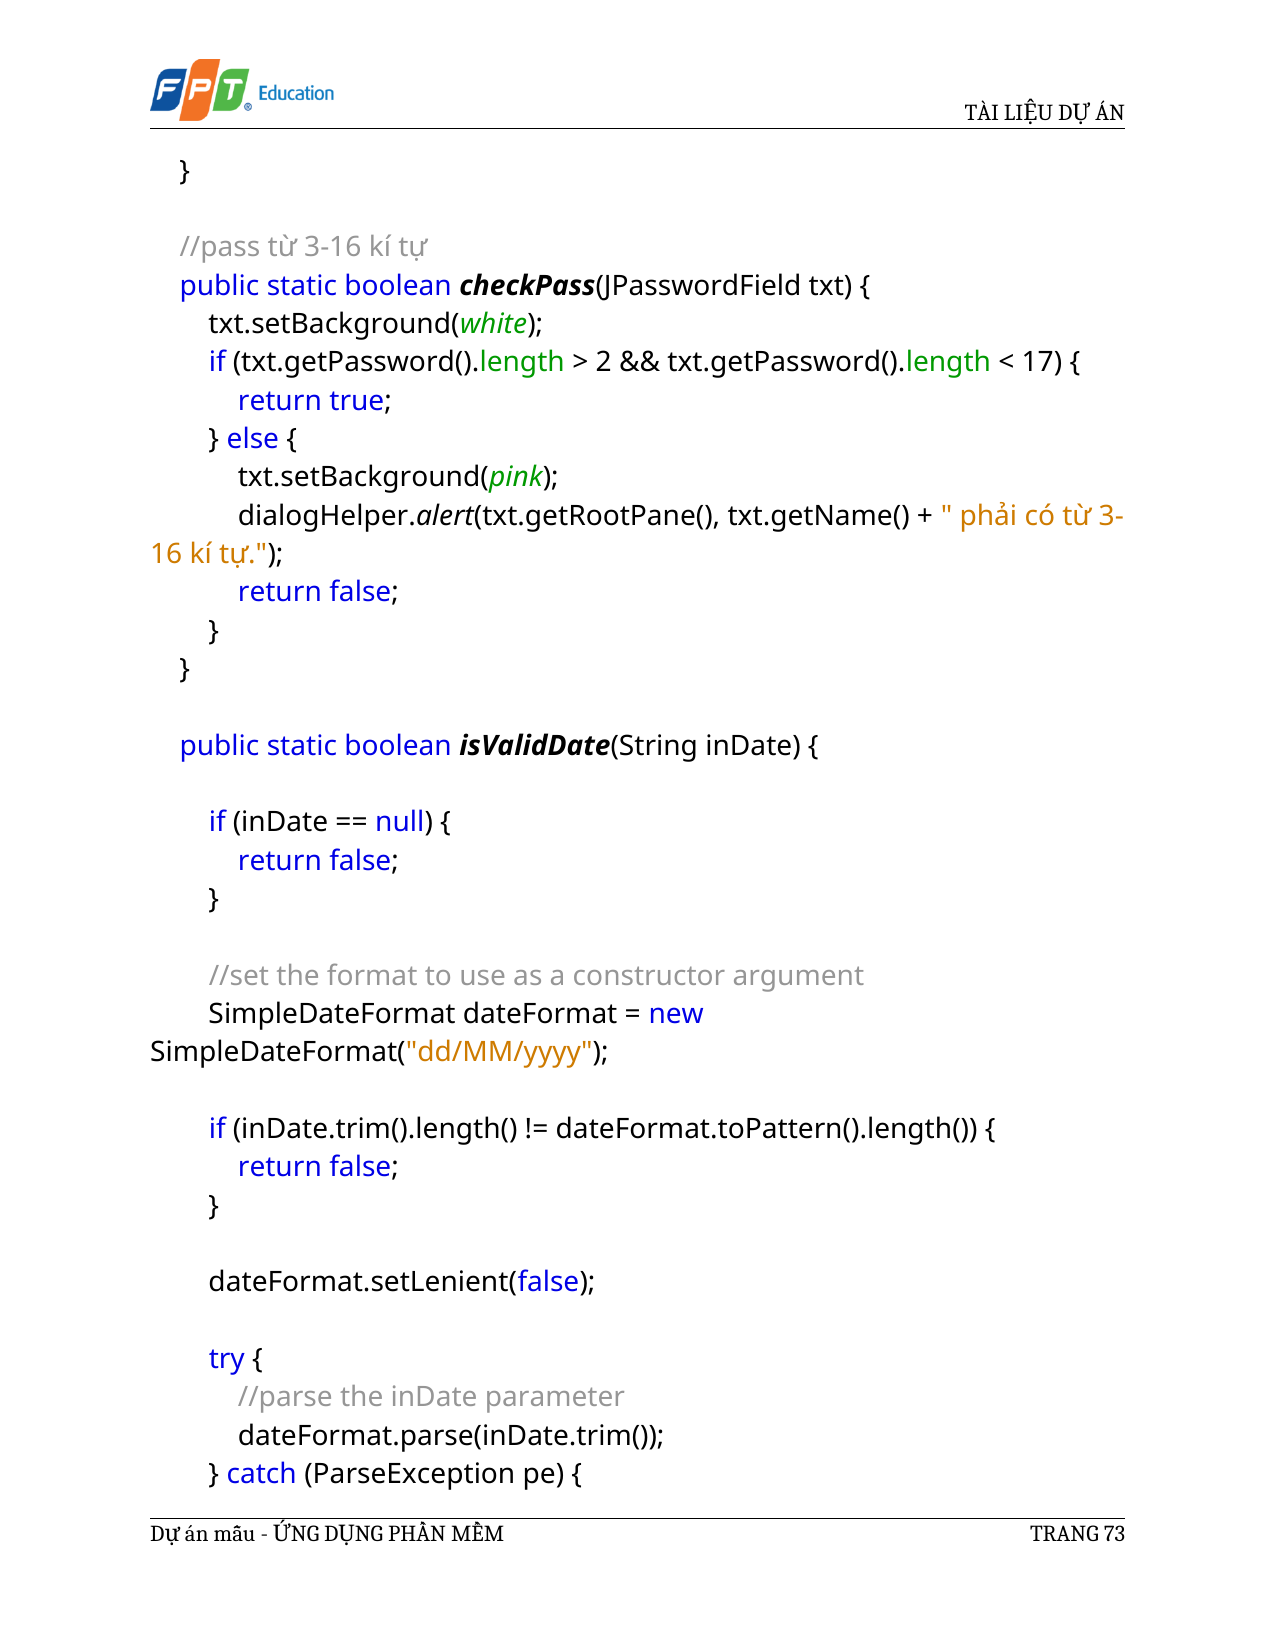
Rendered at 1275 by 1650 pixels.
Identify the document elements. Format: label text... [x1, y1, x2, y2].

text if (txt.getPassword().length > 2 && txt.getPassword().length < 17) { [150, 342, 1125, 380]
text if (inDate == null) { [150, 802, 1125, 840]
text } else { [150, 418, 1125, 457]
text return false; [150, 840, 1125, 878]
text txt.setBackground(white); [150, 303, 1125, 342]
text dateFormat.setLenient(false); [150, 1262, 1125, 1300]
text } [150, 150, 1125, 188]
text } [150, 648, 1125, 687]
text public static boolean isValidDate(String inDate) { [150, 725, 1125, 763]
text txt.setBackground(pink); [150, 457, 1125, 495]
text } catch (ParseException pe) { [150, 1453, 1125, 1492]
text public static boolean checkPass(JPasswordField txt) { [150, 265, 1125, 303]
picture [150, 59, 336, 121]
text } [150, 1185, 1125, 1223]
text return true; [150, 380, 1125, 418]
text //parse the inDate parameter [150, 1377, 1125, 1415]
text //pass từ 3-16 kí tự [150, 227, 1125, 265]
text dateFormat.parse(inDate.trim()); [150, 1415, 1125, 1453]
text if (inDate.trim().length() != dateFormat.toPattern().length()) { [150, 1108, 1125, 1147]
text SimpleDateFormat dateFormat = new SimpleDateFormat("dd/MM/yyyy"); [150, 993, 1125, 1070]
text } [150, 878, 1125, 917]
text return false; [150, 572, 1125, 610]
text return false; [150, 1147, 1125, 1185]
text dialogHelper.alert(txt.getRootPane(), txt.getName() + " phải có từ 3-16 kí tự."); [150, 495, 1125, 572]
text } [150, 610, 1125, 648]
text try { [150, 1338, 1125, 1377]
text //set the format to use as a constructor argument [150, 955, 1125, 993]
